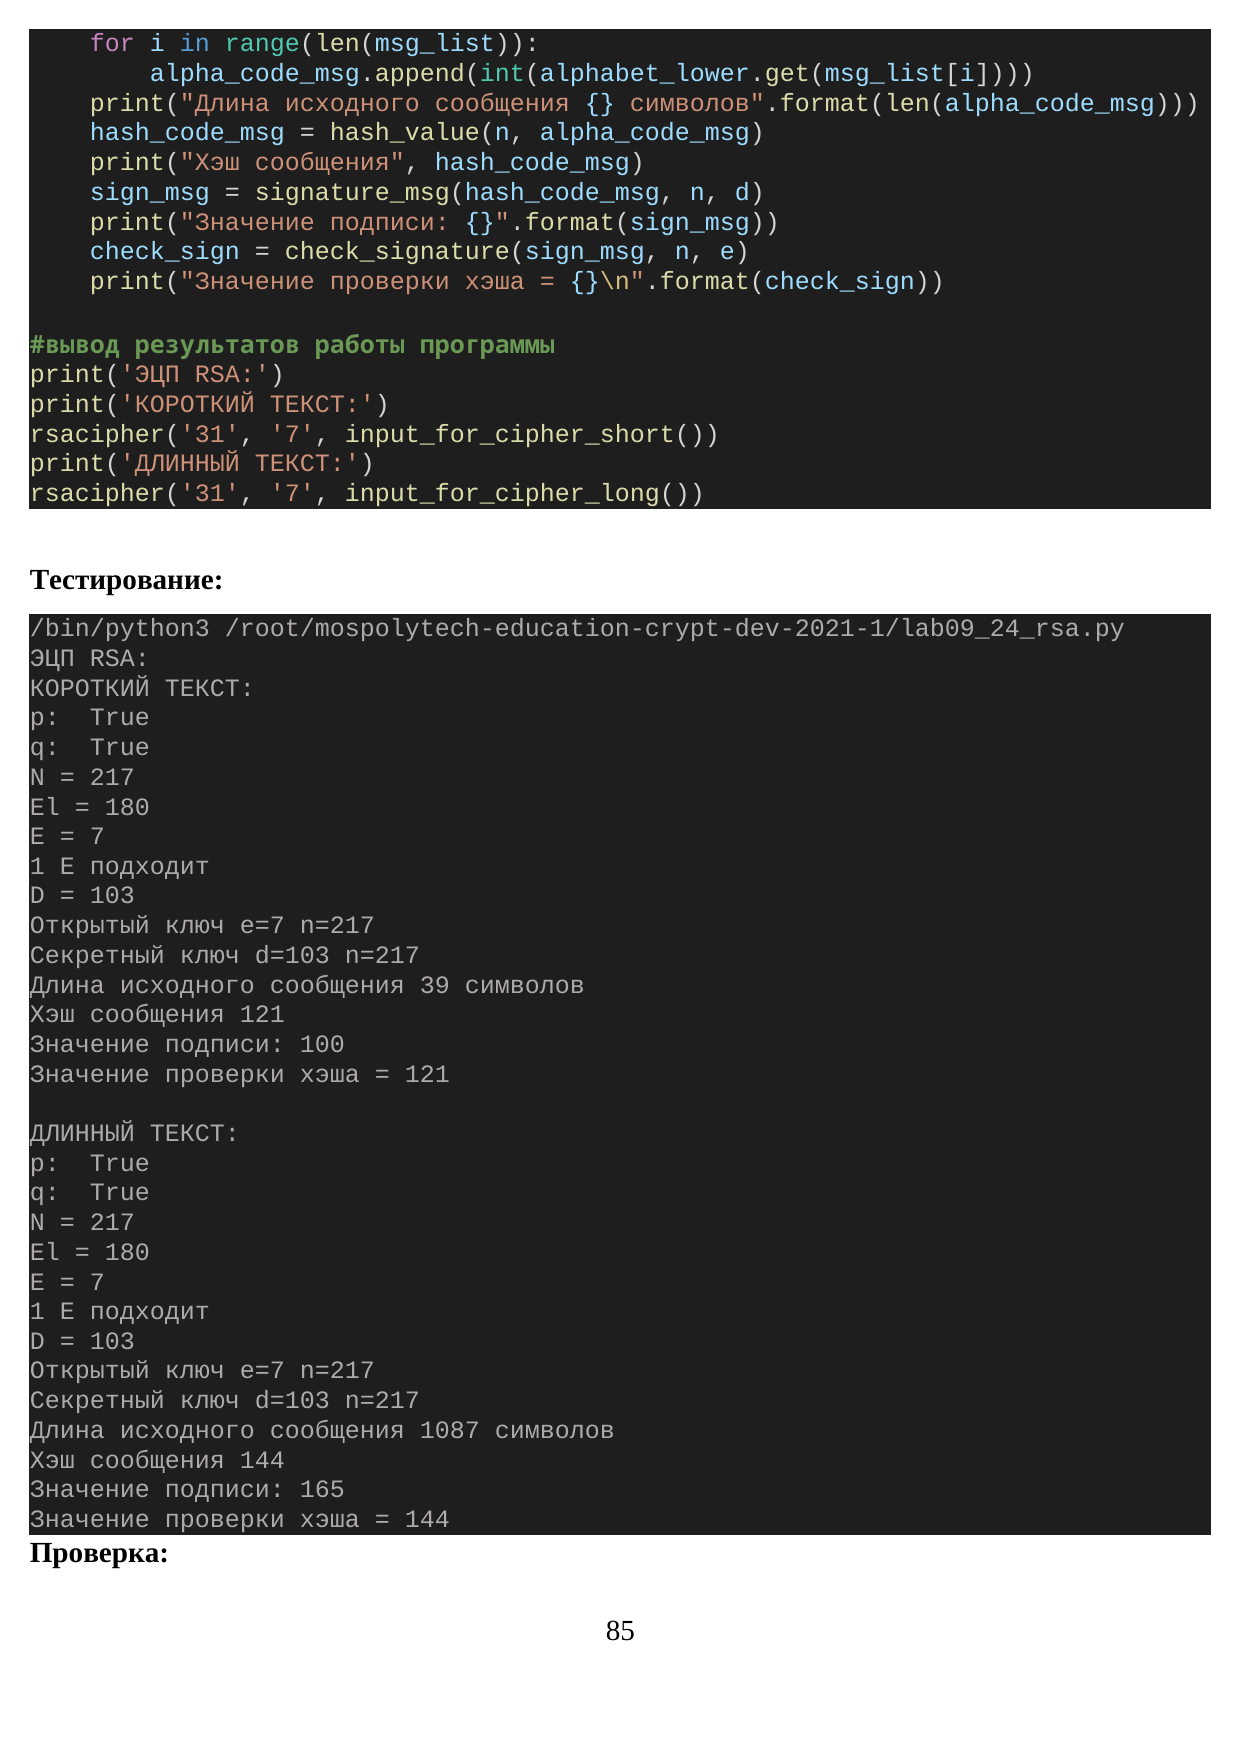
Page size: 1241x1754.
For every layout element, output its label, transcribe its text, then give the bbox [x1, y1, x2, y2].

text #вывод результатов работы программы [29, 326, 1211, 361]
text Значение проверки хэша = 144 [29, 1505, 1211, 1535]
text /bin/python3 /root/mospolytech-education-crypt-dev-2021-1/lab09_24_rsa.py [29, 614, 1211, 644]
text print('ЭЦП RSA:') [29, 361, 1211, 390]
text Значение проверки хэша = 121 [29, 1060, 1211, 1089]
text alpha_code_msg.append(int(alphabet_lower.get(msg_list[i]))) [29, 59, 1211, 89]
text 1 E подходит [29, 852, 1211, 882]
text Хэш сообщения 144 [29, 1446, 1211, 1476]
text Секретный ключ d=103 n=217 [29, 1386, 1211, 1416]
text E = 7 [29, 822, 1211, 852]
text print("Значение проверки хэша = {}\n".format(check_sign)) [29, 267, 1211, 297]
text rsacipher('31', '7', input_for_cipher_short()) [29, 420, 1211, 449]
text Значение подписи: 165 [29, 1476, 1211, 1505]
text hash_code_msg = hash_value(n, alpha_code_msg) [29, 119, 1211, 148]
text El = 180 [29, 793, 1211, 822]
text Тестирование: [29, 562, 1211, 595]
text q: True [29, 733, 1211, 763]
text p: True [29, 704, 1211, 733]
text КОРОТКИЙ ТЕКСТ: [29, 674, 1211, 704]
text Хэш сообщения 121 [29, 1001, 1211, 1030]
text Длина исходного сообщения 39 символов [29, 971, 1211, 1001]
text 1 E подходит [29, 1297, 1211, 1327]
text sign_msg = signature_msg(hash_code_msg, n, d) [29, 178, 1211, 208]
text ДЛИННЫЙ ТЕКСТ: [29, 1119, 1211, 1149]
text Секретный ключ d=103 n=217 [29, 941, 1211, 971]
text print("Длина исходного сообщения {} символов".format(len(alpha_code_msg))) [29, 89, 1211, 119]
text p: True [29, 1149, 1211, 1179]
text D = 103 [29, 882, 1211, 911]
text Открытый ключ e=7 n=217 [29, 1357, 1211, 1386]
text print("Значение подписи: {}".format(sign_msg)) [29, 208, 1211, 237]
text rsacipher('31', '7', input_for_cipher_long()) [29, 479, 1211, 509]
text Длина исходного сообщения 1087 символов [29, 1416, 1211, 1446]
text Открытый ключ e=7 n=217 [29, 911, 1211, 941]
text N = 217 [29, 1208, 1211, 1238]
text E = 7 [29, 1268, 1211, 1297]
text print('КОРОТКИЙ ТЕКСТ:') [29, 390, 1211, 420]
text for i in range(len(msg_list)): [29, 29, 1211, 59]
text D = 103 [29, 1327, 1211, 1357]
text q: True [29, 1179, 1211, 1208]
text El = 180 [29, 1238, 1211, 1268]
text check_sign = check_signature(sign_msg, n, e) [29, 237, 1211, 267]
text ЭЦП RSA: [29, 644, 1211, 674]
text N = 217 [29, 763, 1211, 793]
text print("Хэш сообщения", hash_code_msg) [29, 148, 1211, 178]
text Проверка: [29, 1535, 1211, 1568]
text print('ДЛИННЫЙ ТЕКСТ:') [29, 449, 1211, 479]
text Значение подписи: 100 [29, 1030, 1211, 1060]
